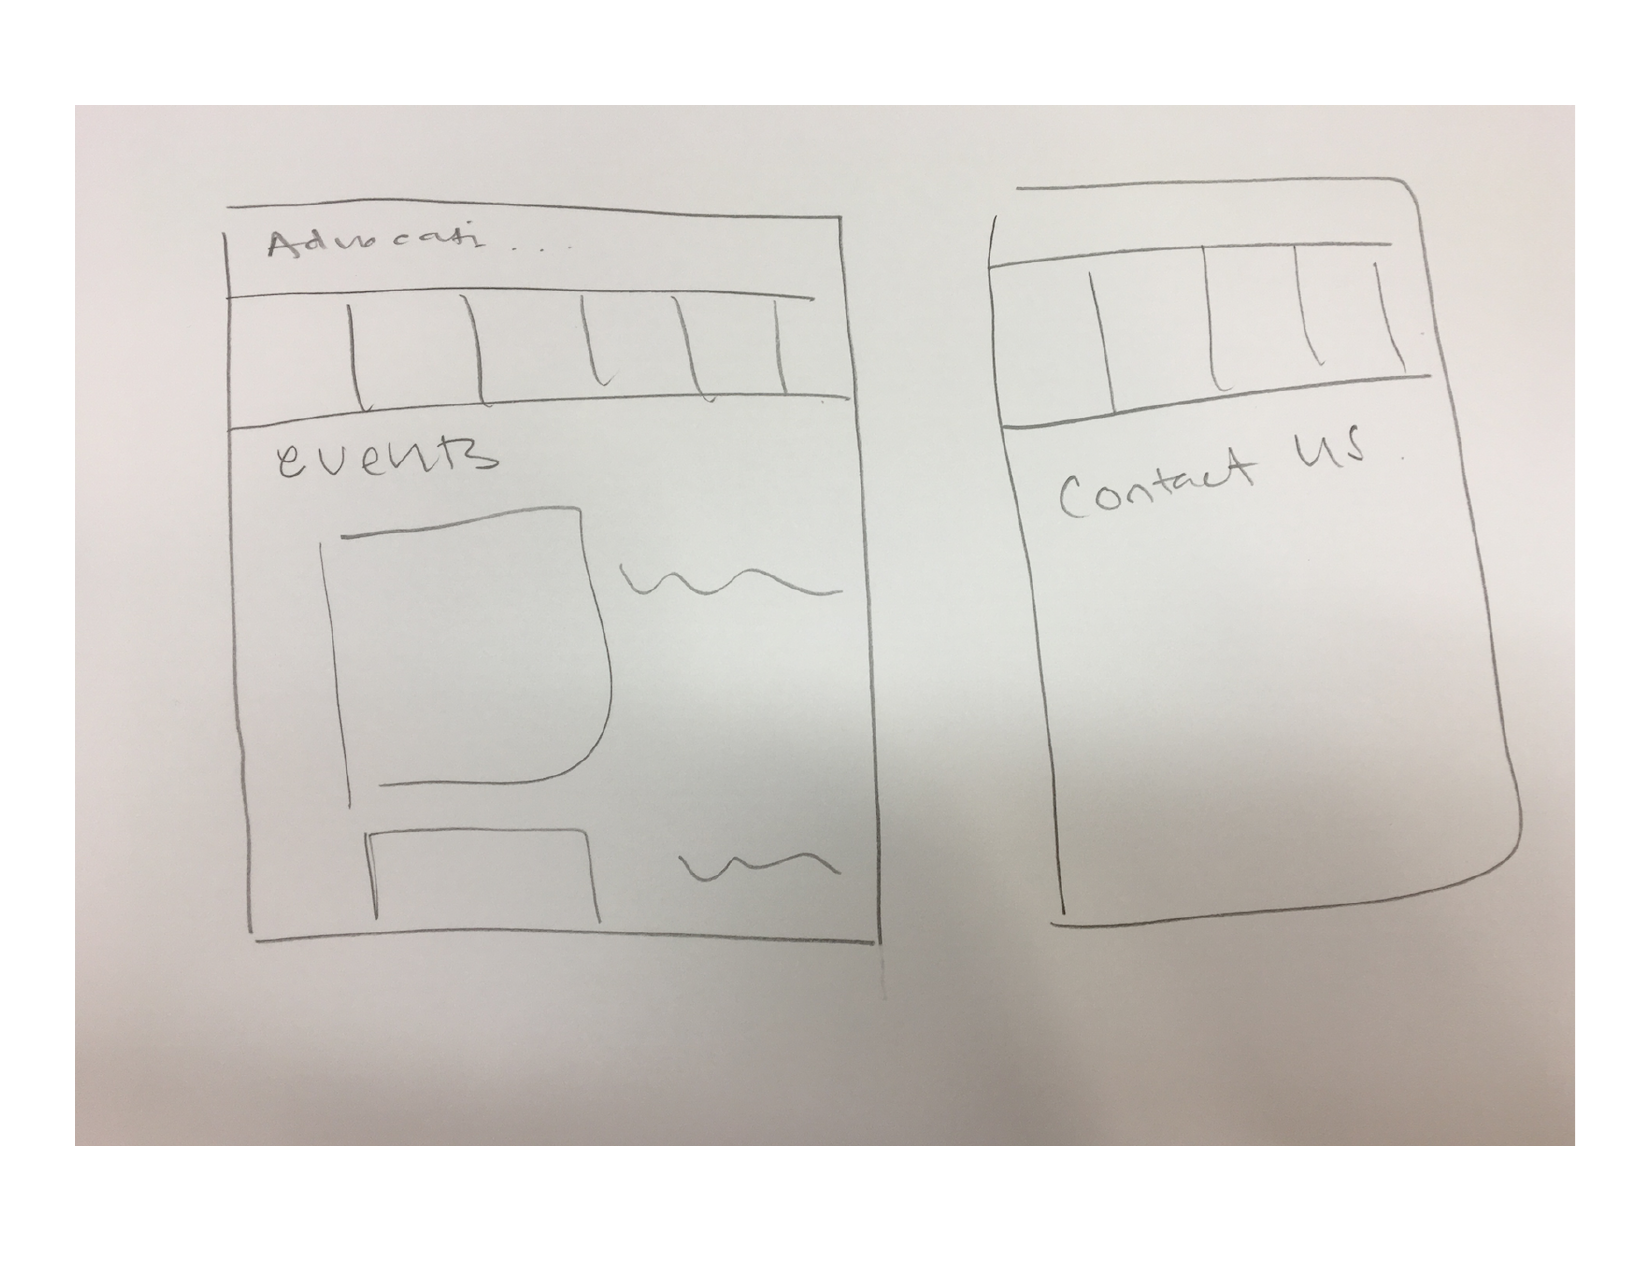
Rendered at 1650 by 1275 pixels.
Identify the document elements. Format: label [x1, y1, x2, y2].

picture [75, 105, 1575, 1146]
